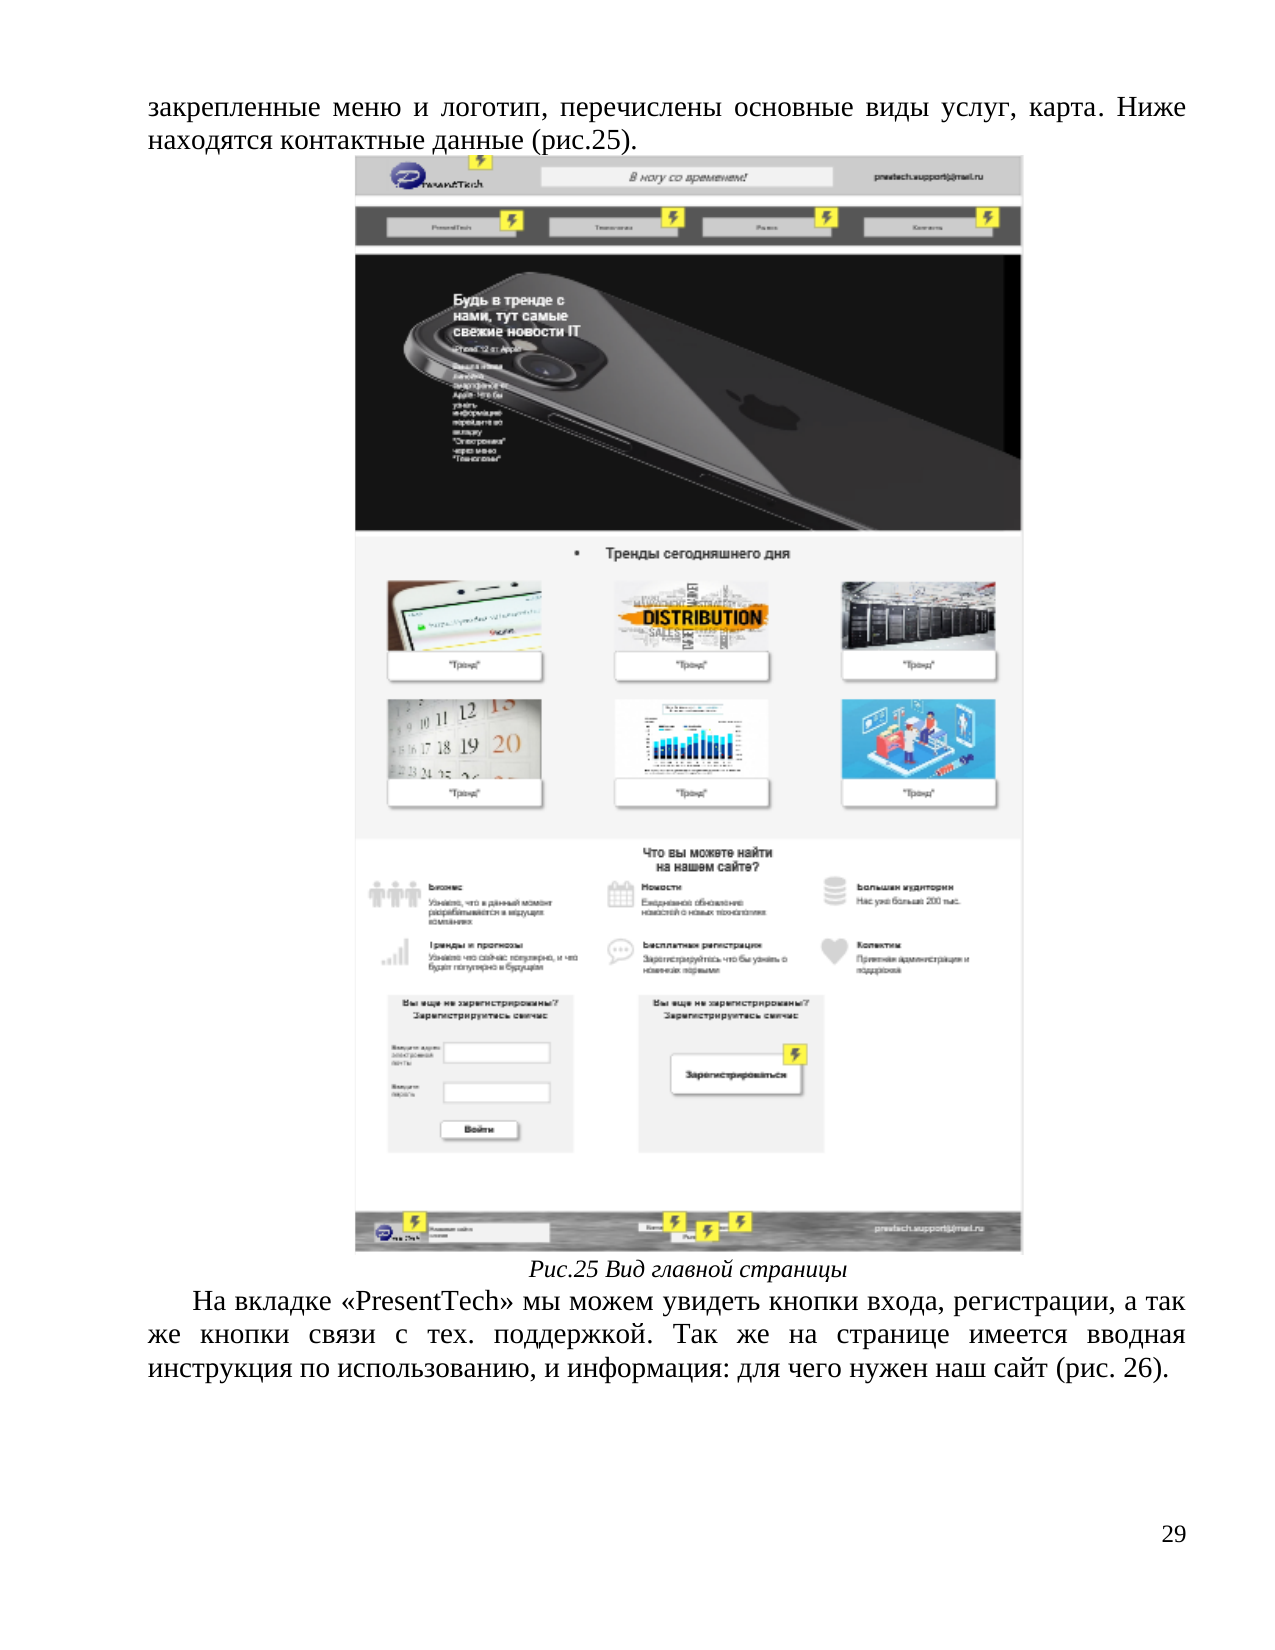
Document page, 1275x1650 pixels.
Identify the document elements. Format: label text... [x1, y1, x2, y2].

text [148, 89, 1186, 156]
picture [354, 155, 1024, 1255]
text На вкладке «PresentTech» мы можем увидеть кнопки входа, регистрации, а так же кнопки связи с тех. поддержкой. Так же на странице имеется вводная инструкция по использованию, и информация: для чего нужен наш сайт (рис. 26). [148, 1283, 1186, 1384]
text Рис.25 Вид главной страницы [148, 1254, 1186, 1283]
